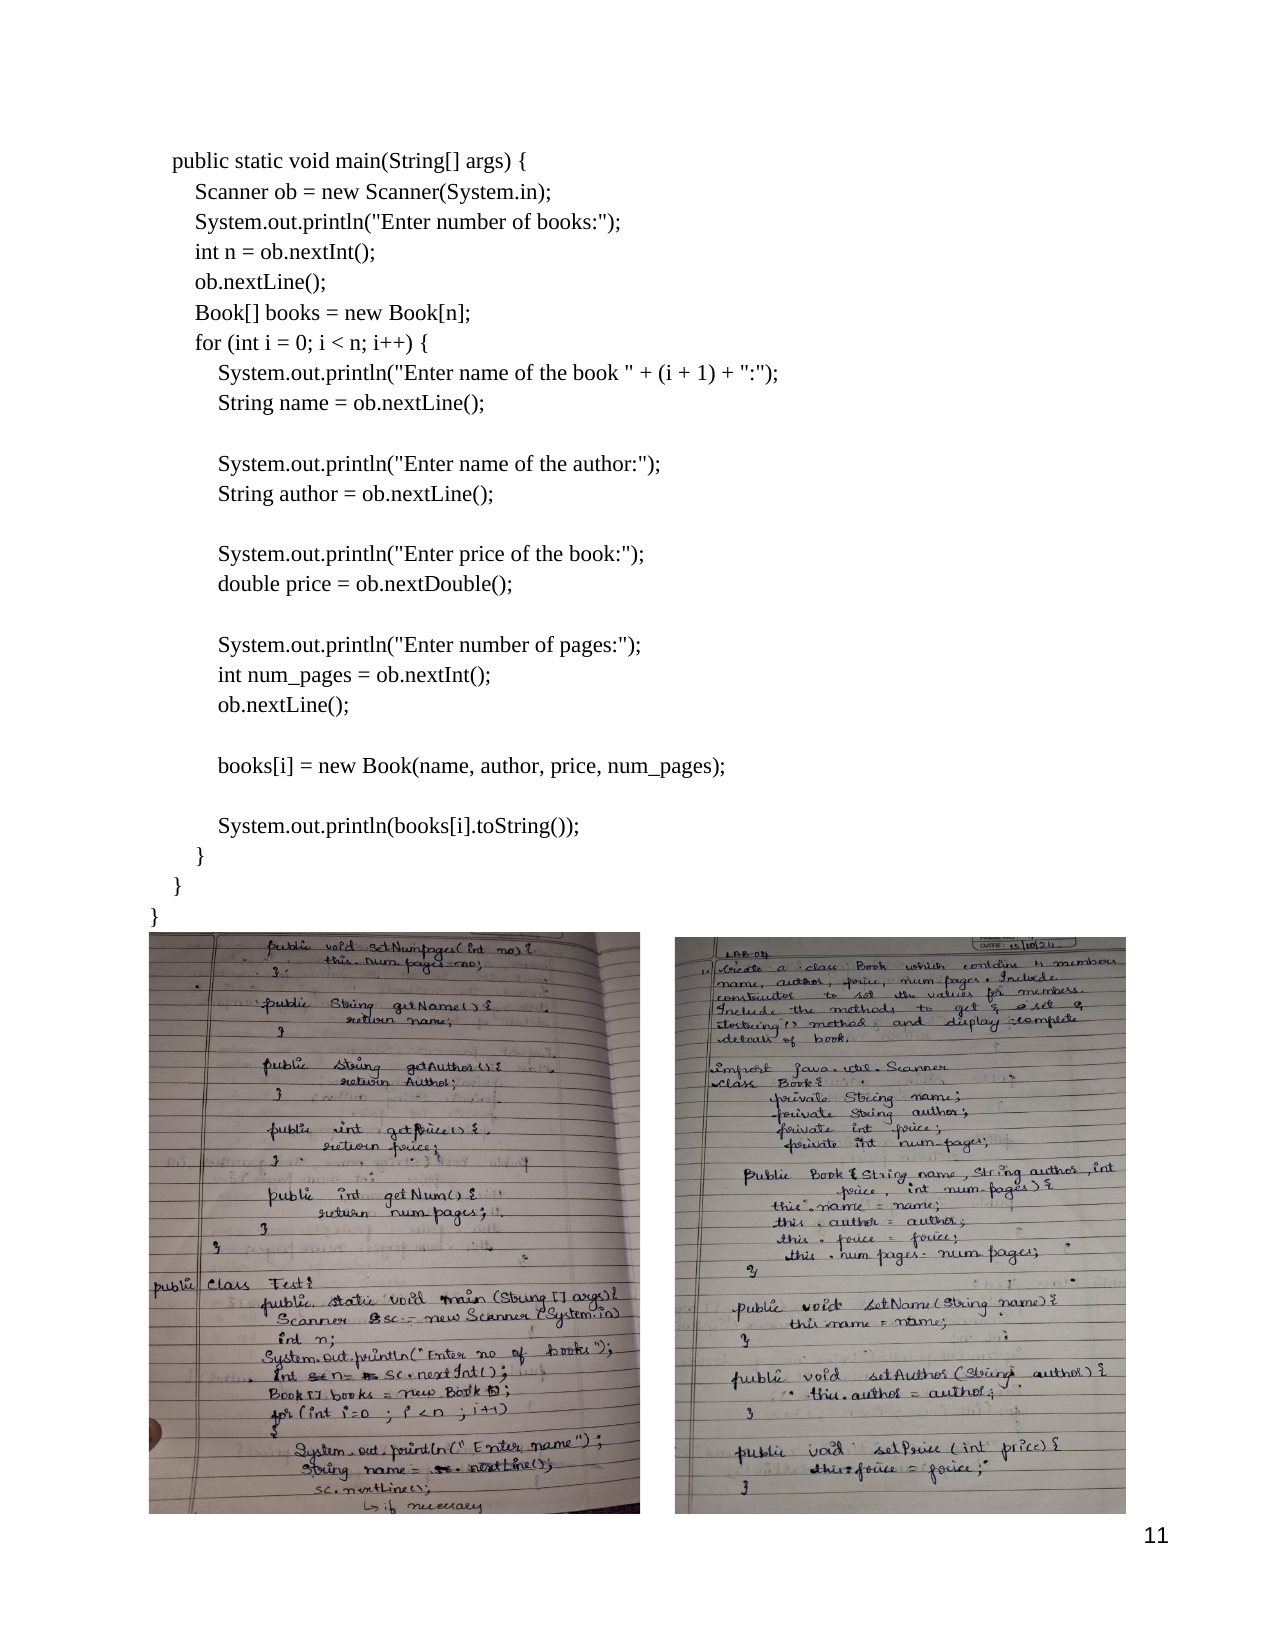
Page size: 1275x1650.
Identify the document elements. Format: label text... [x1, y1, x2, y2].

text ob.nextLine(); [149, 268, 1169, 295]
text System.out.println("Enter number of books:"); [149, 208, 1169, 234]
text System.out.println("Enter name of the author:"); [149, 449, 1169, 476]
picture [148, 932, 641, 1514]
text Scanner ob = new Scanner(System.in); [149, 178, 1169, 204]
text System.out.println("Enter number of pages:"); [149, 631, 1169, 657]
text System.out.println("Enter name of the book " + (i + 1) + ":"); [149, 359, 1169, 385]
text } [149, 903, 1169, 929]
text String author = ob.nextLine(); [149, 480, 1169, 506]
text String name = ob.nextLine(); [149, 389, 1169, 416]
text System.out.println(books[i].toString()); [149, 812, 1169, 838]
text int n = ob.nextInt(); [149, 238, 1169, 264]
text for (int i = 0; i < n; i++) { [149, 329, 1169, 355]
text int num_pages = ob.nextInt(); [149, 661, 1169, 687]
text public static void main(String[] args) { [149, 147, 1169, 174]
picture [674, 937, 1126, 1514]
text System.out.println("Enter price of the book:"); [149, 540, 1169, 567]
text double price = ob.nextDouble(); [149, 570, 1169, 597]
text Book[] books = new Book[n]; [149, 298, 1169, 325]
text } [149, 842, 1169, 869]
text ob.nextLine(); [149, 691, 1169, 718]
text books[i] = new Book(name, author, price, num_pages); [149, 752, 1169, 778]
text } [149, 872, 1169, 899]
